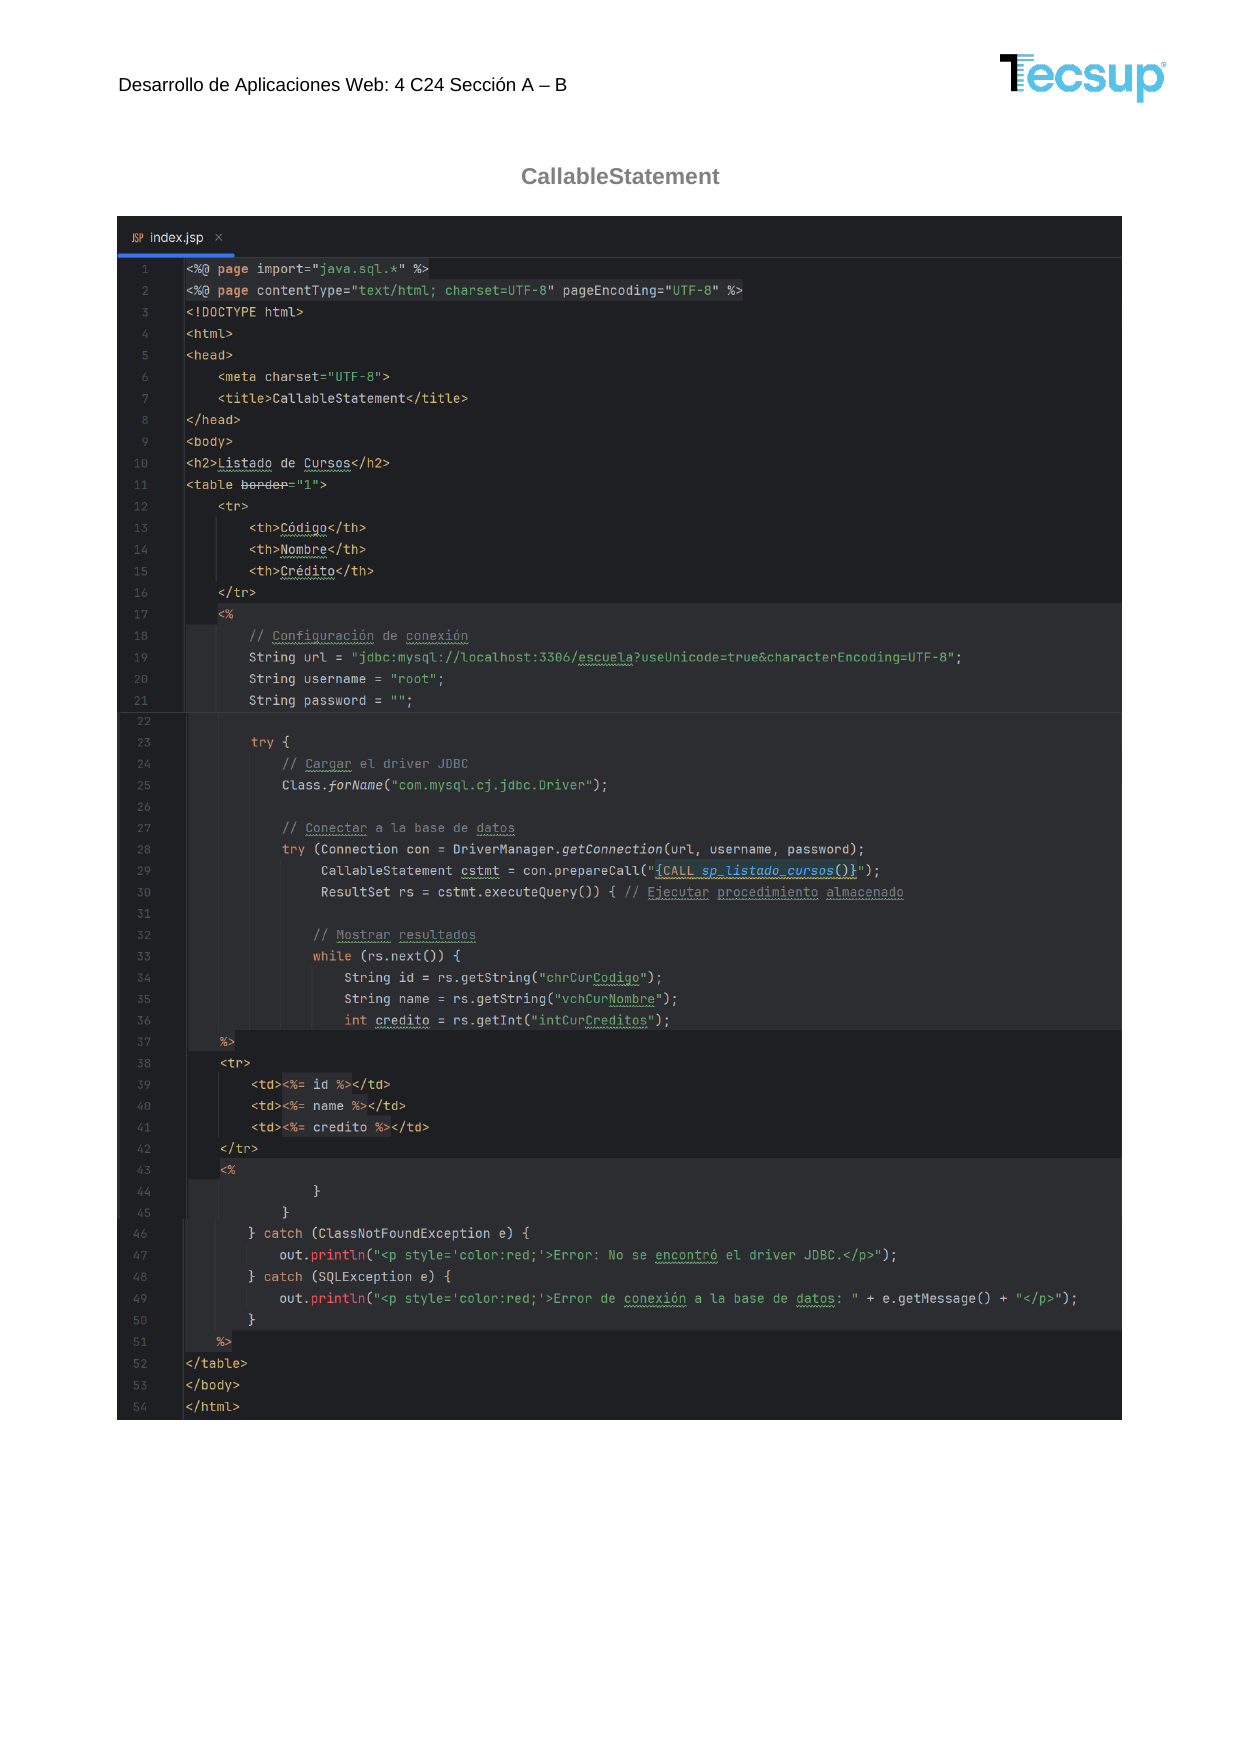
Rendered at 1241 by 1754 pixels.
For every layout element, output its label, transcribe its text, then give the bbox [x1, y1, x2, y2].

picture [117, 216, 1122, 1420]
picture [980, 38, 1185, 118]
text CallableStatement [118, 163, 1122, 189]
